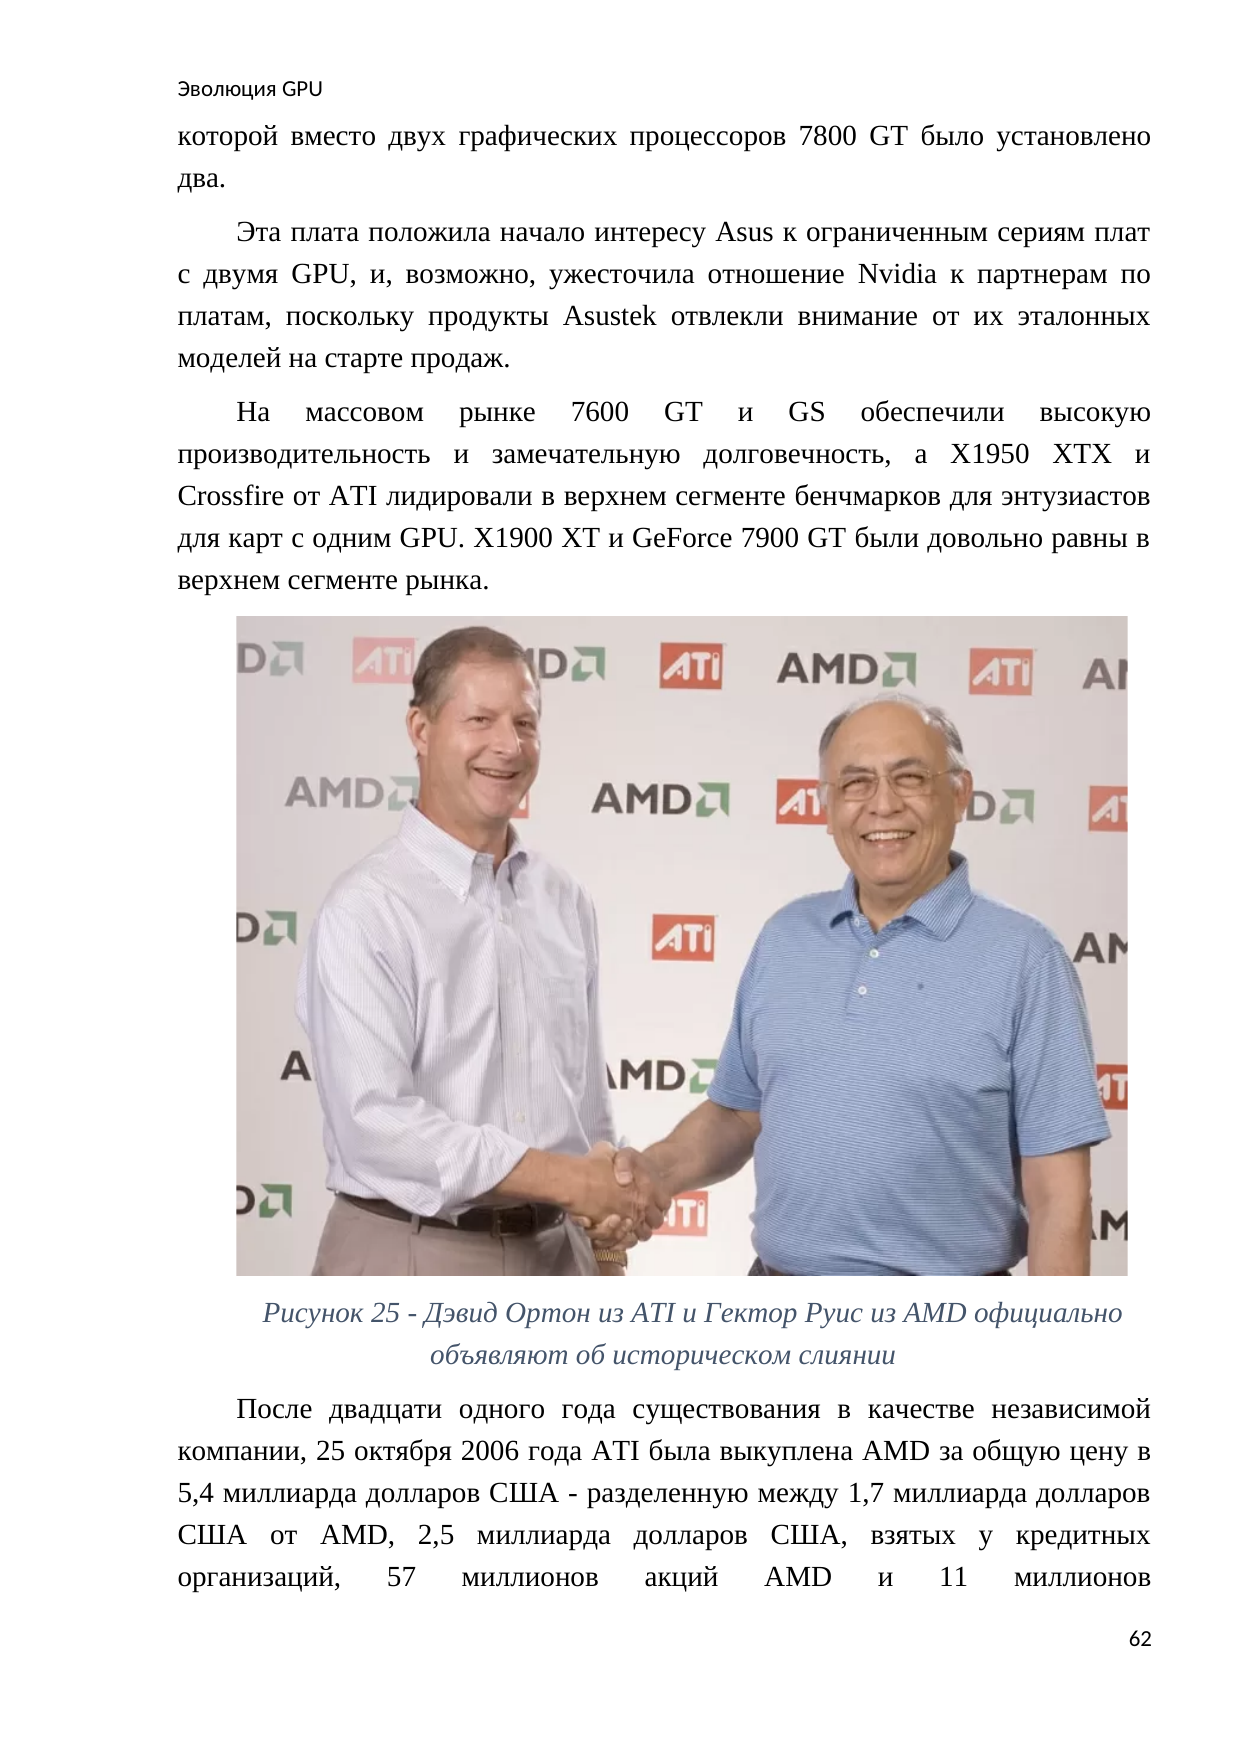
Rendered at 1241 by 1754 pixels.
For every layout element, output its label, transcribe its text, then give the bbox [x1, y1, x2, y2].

picture [236, 616, 1128, 1276]
text На массовом рынке 7600 GT и GS обеспечили высокую производительность и замечательную долговечность, а X1950 XTX и Crossfire от ATI лидировали в верхнем сегменте бенчмарков для энтузиастов для карт с одним GPU. X1900 XT и GeForce 7900 GT были довольно равны в верхнем сегменте рынка. [177, 394, 1152, 595]
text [177, 1391, 1152, 1592]
text Рисунок 25 - Дэвид Ортон из ATI и Гектор Руис из AMD официально объявляют об историческом слиянии [177, 1295, 1152, 1370]
text Эта плата положила начало интересу Asus к ограниченным сериям плат с двумя GPU, и, возможно, ужесточила отношение Nvidia к партнерам по платам, поскольку продукты Asustek отвлекли внимание от их эталонных моделей на старте продаж. [177, 214, 1152, 373]
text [177, 118, 1152, 193]
